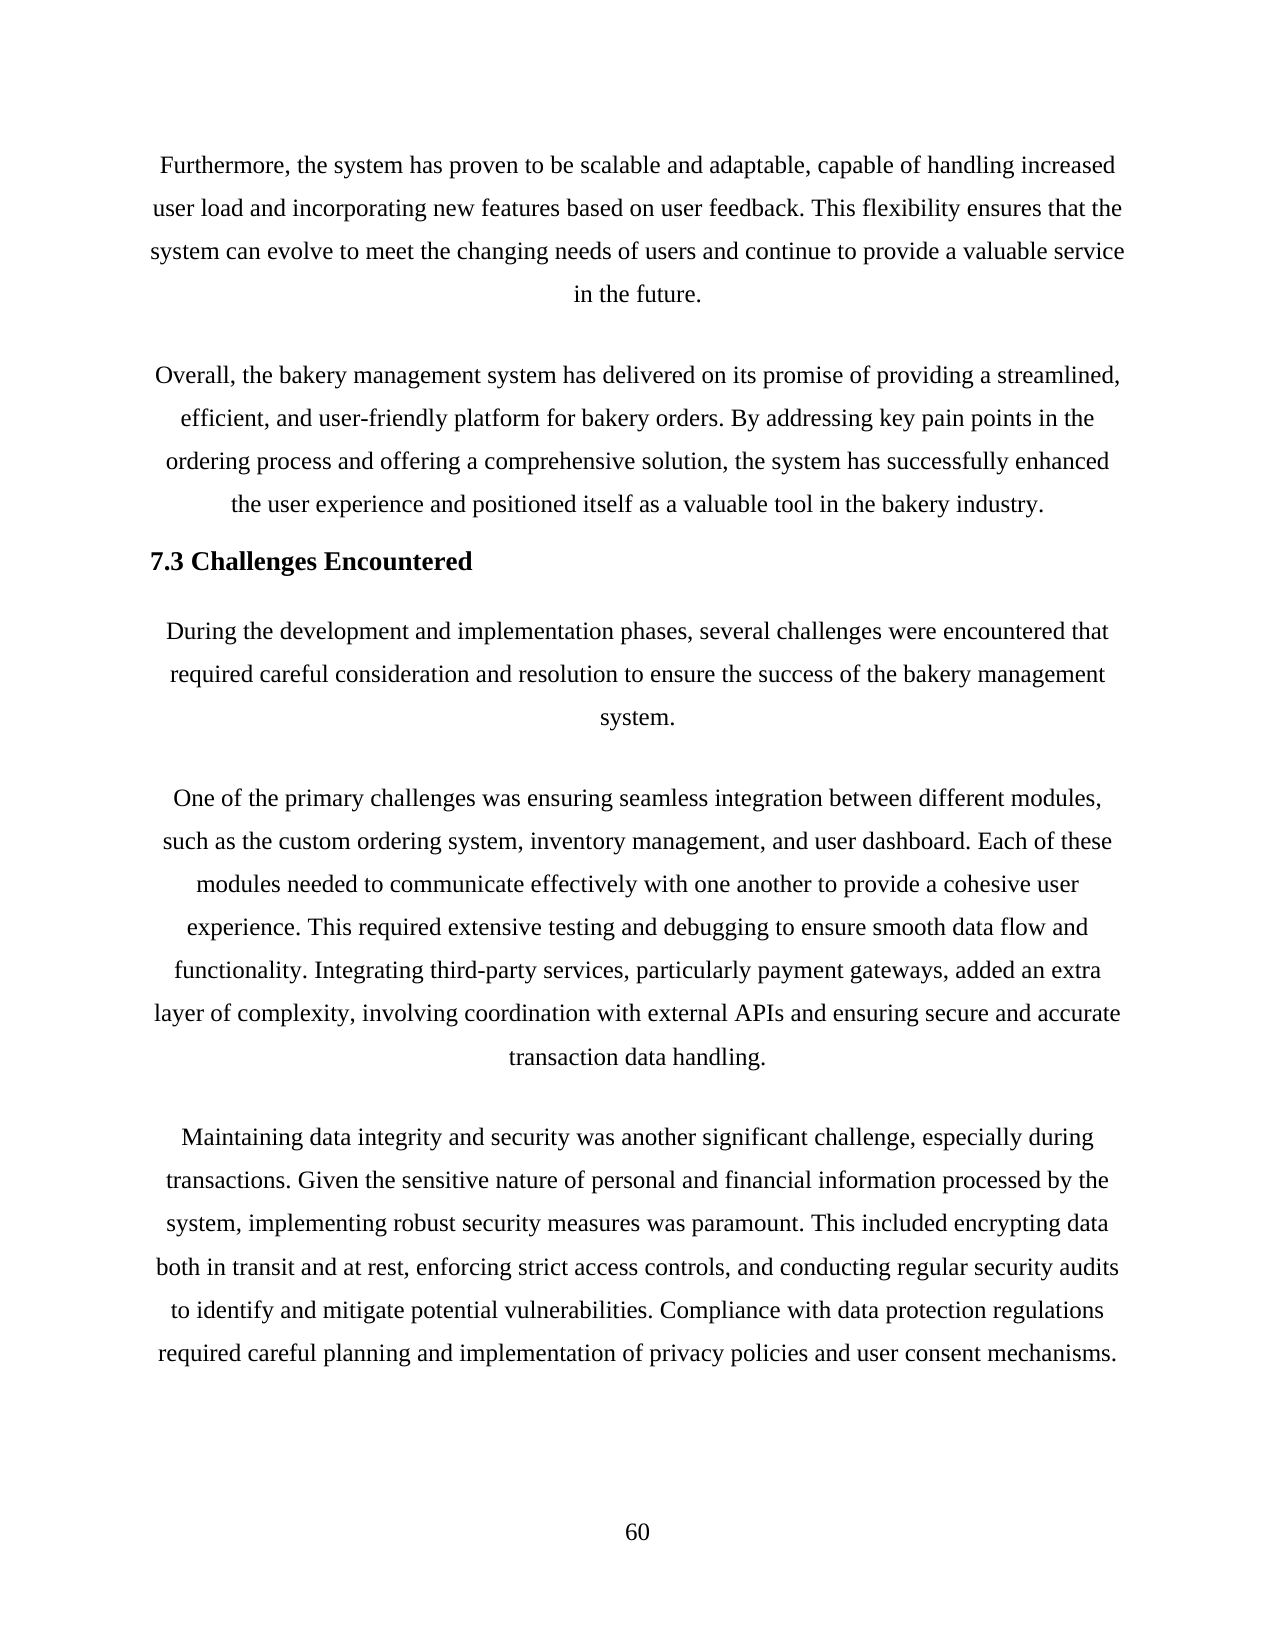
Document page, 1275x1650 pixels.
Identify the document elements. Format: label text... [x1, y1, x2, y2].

subtitle Overall, the bakery management system has delivered on its promise of providing a streamlined, efficient, and user-friendly platform for bakery orders. By addressing key pain points in the ordering process and offering a comprehensive solution, the system has successfully enhanced the user experience and positioned itself as a valuable tool in the bakery industry. [150, 360, 1125, 518]
subtitle 7.3 Challenges Encountered [150, 545, 1125, 576]
subtitle Maintaining data integrity and security was another significant challenge, especially during transactions. Given the sensitive nature of personal and financial information processed by the system, implementing robust security measures was paramount. This included encrypting data both in transit and at rest, enforcing strict access controls, and conducting regular security audits to identify and mitigate potential vulnerabilities. Compliance with data protection regulations required careful planning and implementation of privacy policies and user consent mechanisms. [150, 1122, 1125, 1367]
subtitle One of the primary challenges was ensuring seamless integration between different modules, such as the custom ordering system, inventory management, and user dashboard. Each of these modules needed to communicate effectively with one another to provide a cohesive user experience. This required extensive testing and debugging to ensure smooth data flow and functionality. Integrating third-party services, particularly payment gateways, added an extra layer of complexity, involving coordination with external APIs and ensuring secure and accurate transaction data handling. [150, 783, 1125, 1070]
subtitle Furthermore, the system has proven to be scalable and adaptable, capable of handling increased user load and incorporating new features based on user feedback. This flexibility ensures that the system can evolve to meet the changing needs of users and continue to provide a valuable service in the future. [150, 150, 1125, 308]
subtitle During the development and implementation phases, several challenges were encountered that required careful consideration and resolution to ensure the success of the bakery management system. [150, 616, 1125, 731]
